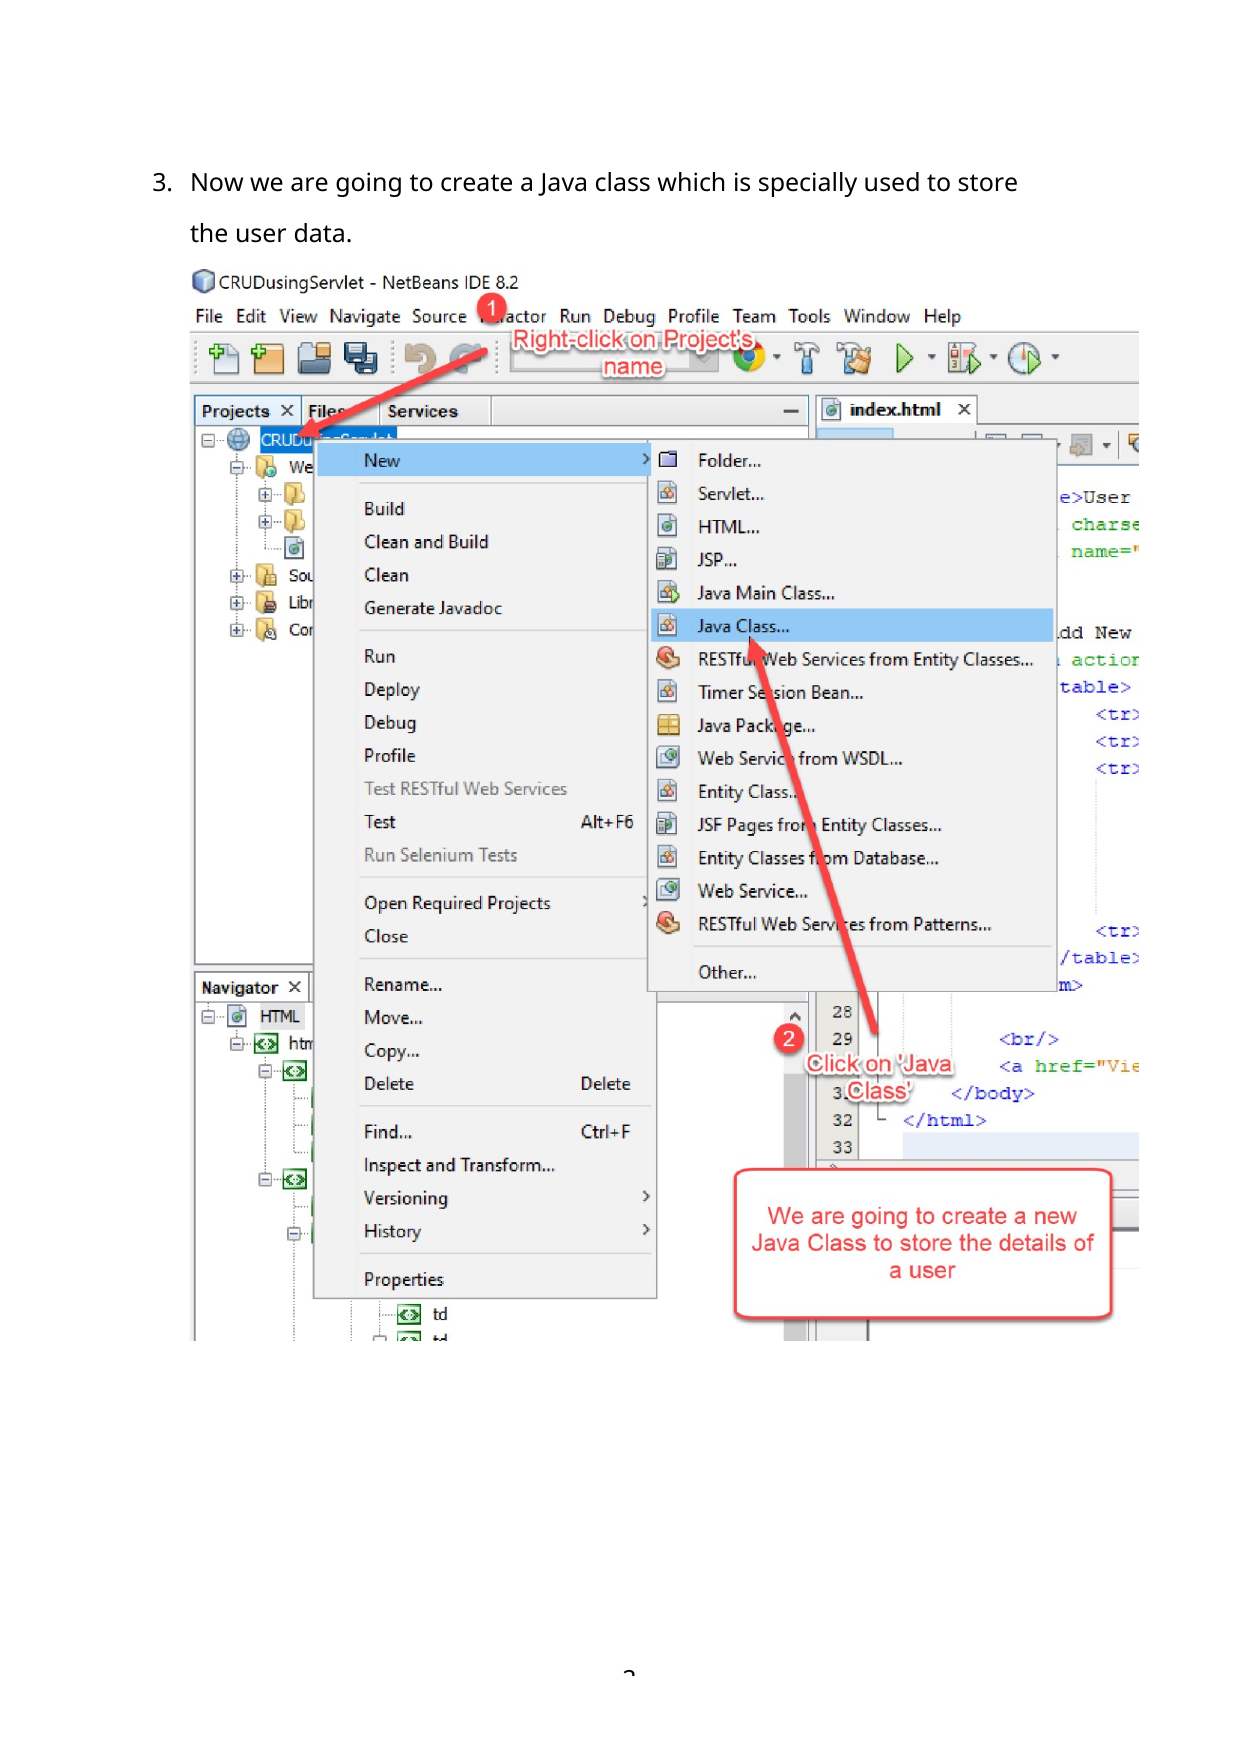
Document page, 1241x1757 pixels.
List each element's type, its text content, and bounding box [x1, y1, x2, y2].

picture [189, 269, 1139, 1341]
list Now we are going to create a Java class which is specially used to store the user data. [152, 164, 1041, 250]
